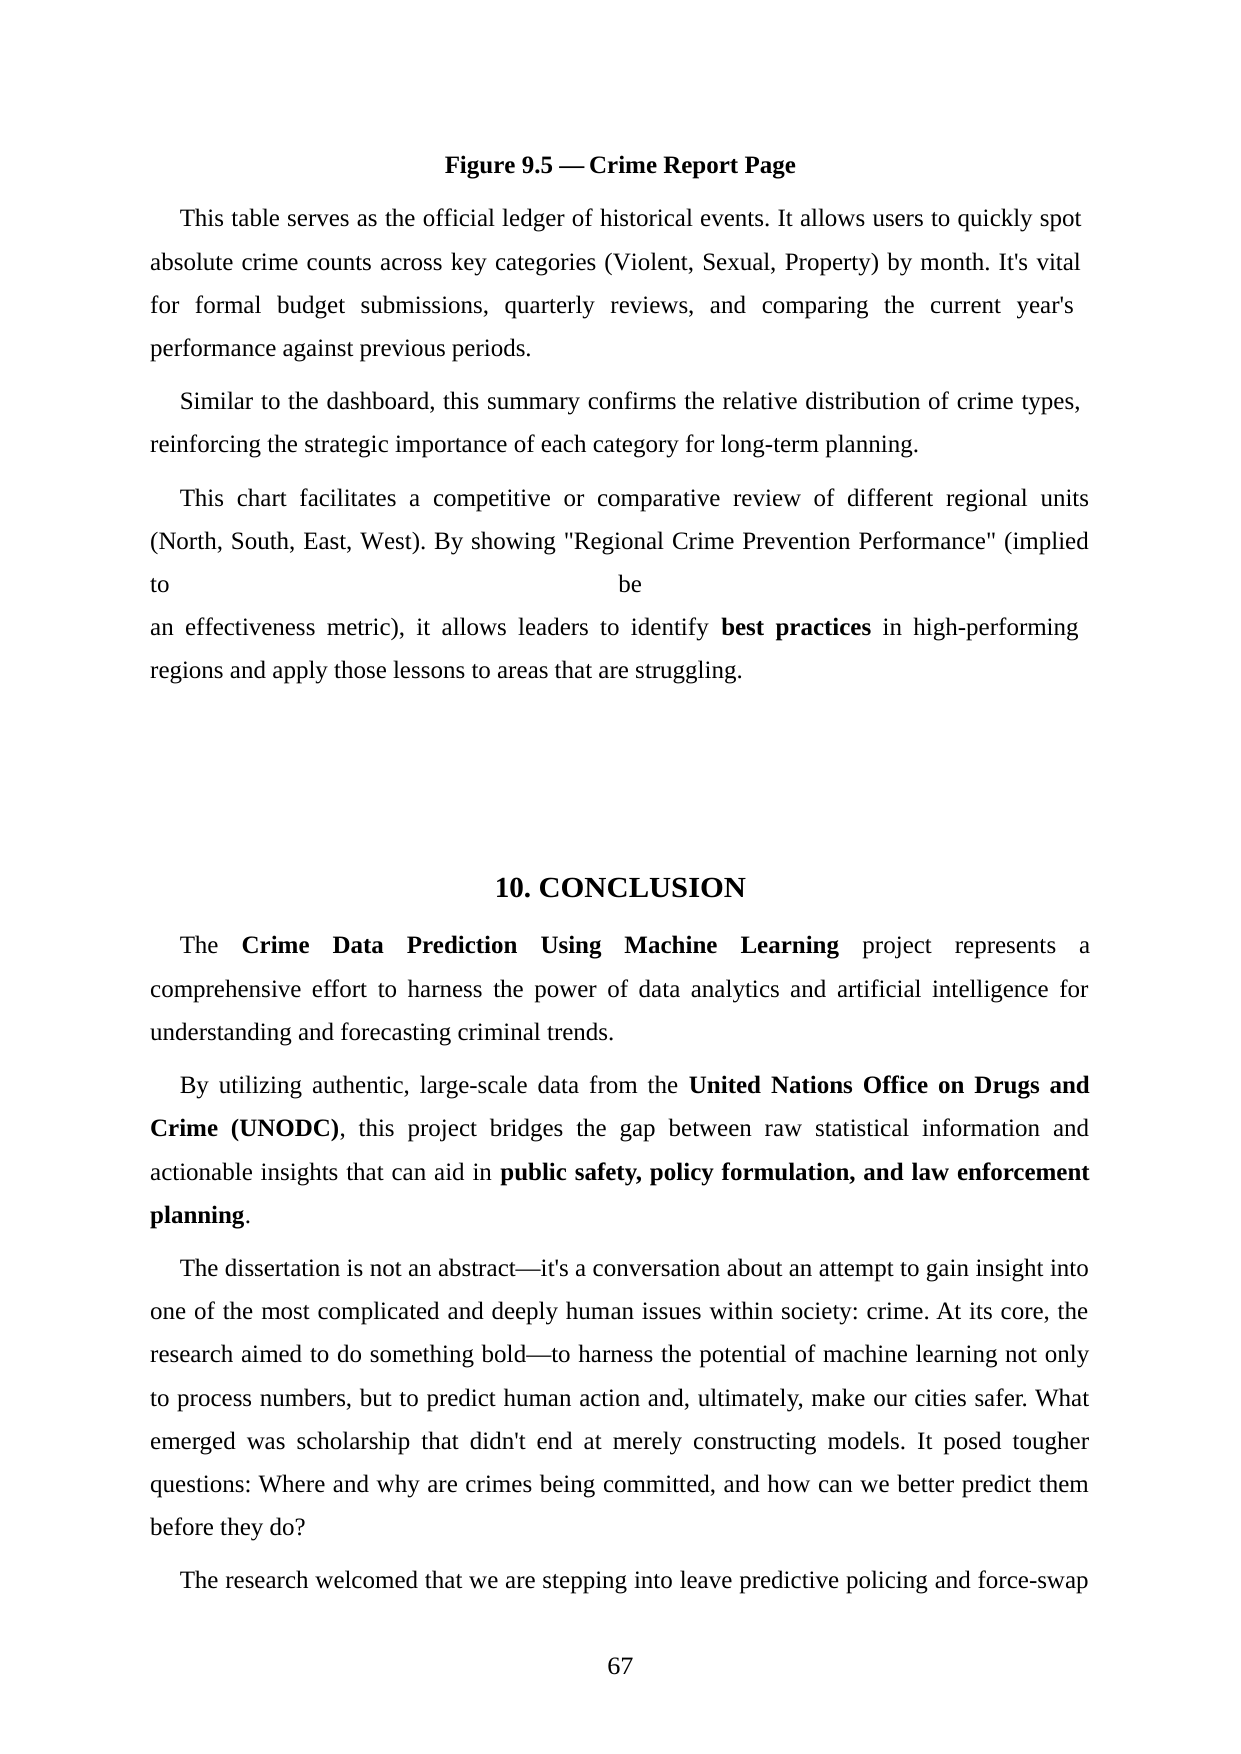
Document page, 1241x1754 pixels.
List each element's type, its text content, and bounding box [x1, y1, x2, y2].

text 10. CONCLUSION [150, 870, 1090, 903]
text Similar to the dashboard, this summary confirms the relative distribution of crime types, reinforcing the strategic importance of each category for long-term planning. [150, 386, 1090, 458]
text This table serves as the official ledger of historical events. It allows users to quickly spot absolute crime counts across key categories (Violent, Sexual, Property) by month. It's vital for formal budget submissions, quarterly reviews, and comparing the current year's performance against previous periods. [150, 203, 1090, 362]
text Figure 9.5 — Crime Report Page [150, 150, 1090, 179]
text The dissertation is not an abstract—it's a conversation about an attempt to gain insight into one of the most complicated and deeply human issues within society: crime. At its core, the research aimed to do something bold—to harness the potential of machine learning not only to process numbers, but to predict human action and, ultimately, make our cities safer. What emerged was scholarship that didn't end at merely constructing models. It posed tougher questions: Where and why are crimes being committed, and how can we better predict them before they do? [150, 1253, 1090, 1541]
text This chart facilitates a competitive or comparative review of different regional units (North, South, East, West). By showing "Regional Crime Prevention Performance" (implied to be an effectiveness metric), it allows leaders to identify best practices in high-performing regions and apply those lessons to areas that are struggling. [150, 483, 1090, 684]
text The Crime Data Prediction Using Machine Learning project represents a comprehensive effort to harness the power of data analytics and artificial intelligence for understanding and forecasting criminal trends. [150, 931, 1090, 1046]
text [150, 1566, 1090, 1594]
text By utilizing authentic, large-scale data from the United Nations Office on Drugs and Crime (UNODC), this project bridges the gap between raw statistical information and actionable insights that can aid in public safety, policy formulation, and law enforcement planning. [150, 1070, 1090, 1228]
